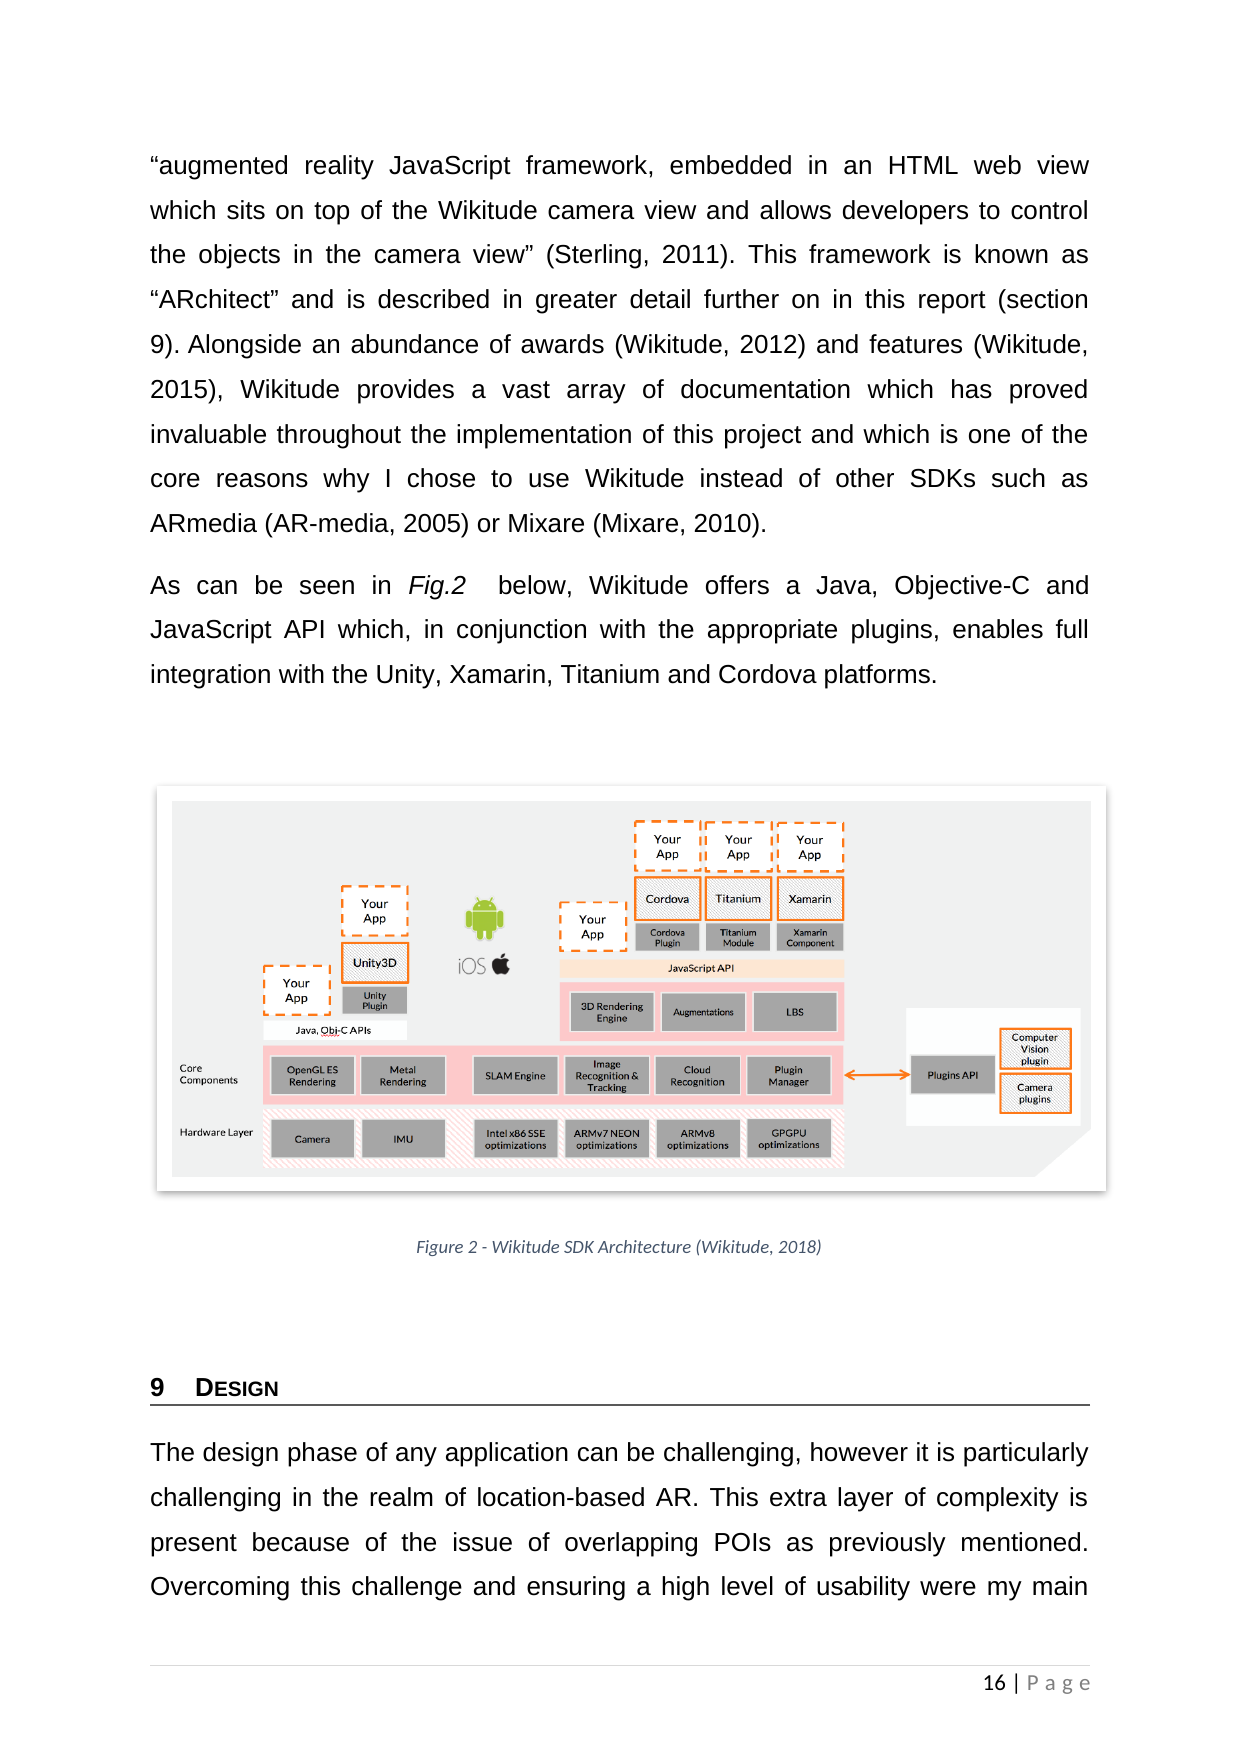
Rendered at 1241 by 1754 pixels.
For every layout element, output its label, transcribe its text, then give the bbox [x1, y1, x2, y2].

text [150, 150, 1090, 538]
subtitle Design [150, 1372, 1090, 1404]
text Figure 2 - Wikitude SDK Architecture (Wikitude, 2018) [150, 1235, 1090, 1258]
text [150, 1437, 1090, 1601]
picture [172, 801, 1091, 1177]
text As can be seen in Fig.2 below, Wikitude offers a Java, Objective-C and JavaScript API which, in conjunction with the appropriate plugins, enables full integration with the Unity, Xamarin, Titanium and Cordova platforms. [150, 570, 1090, 689]
